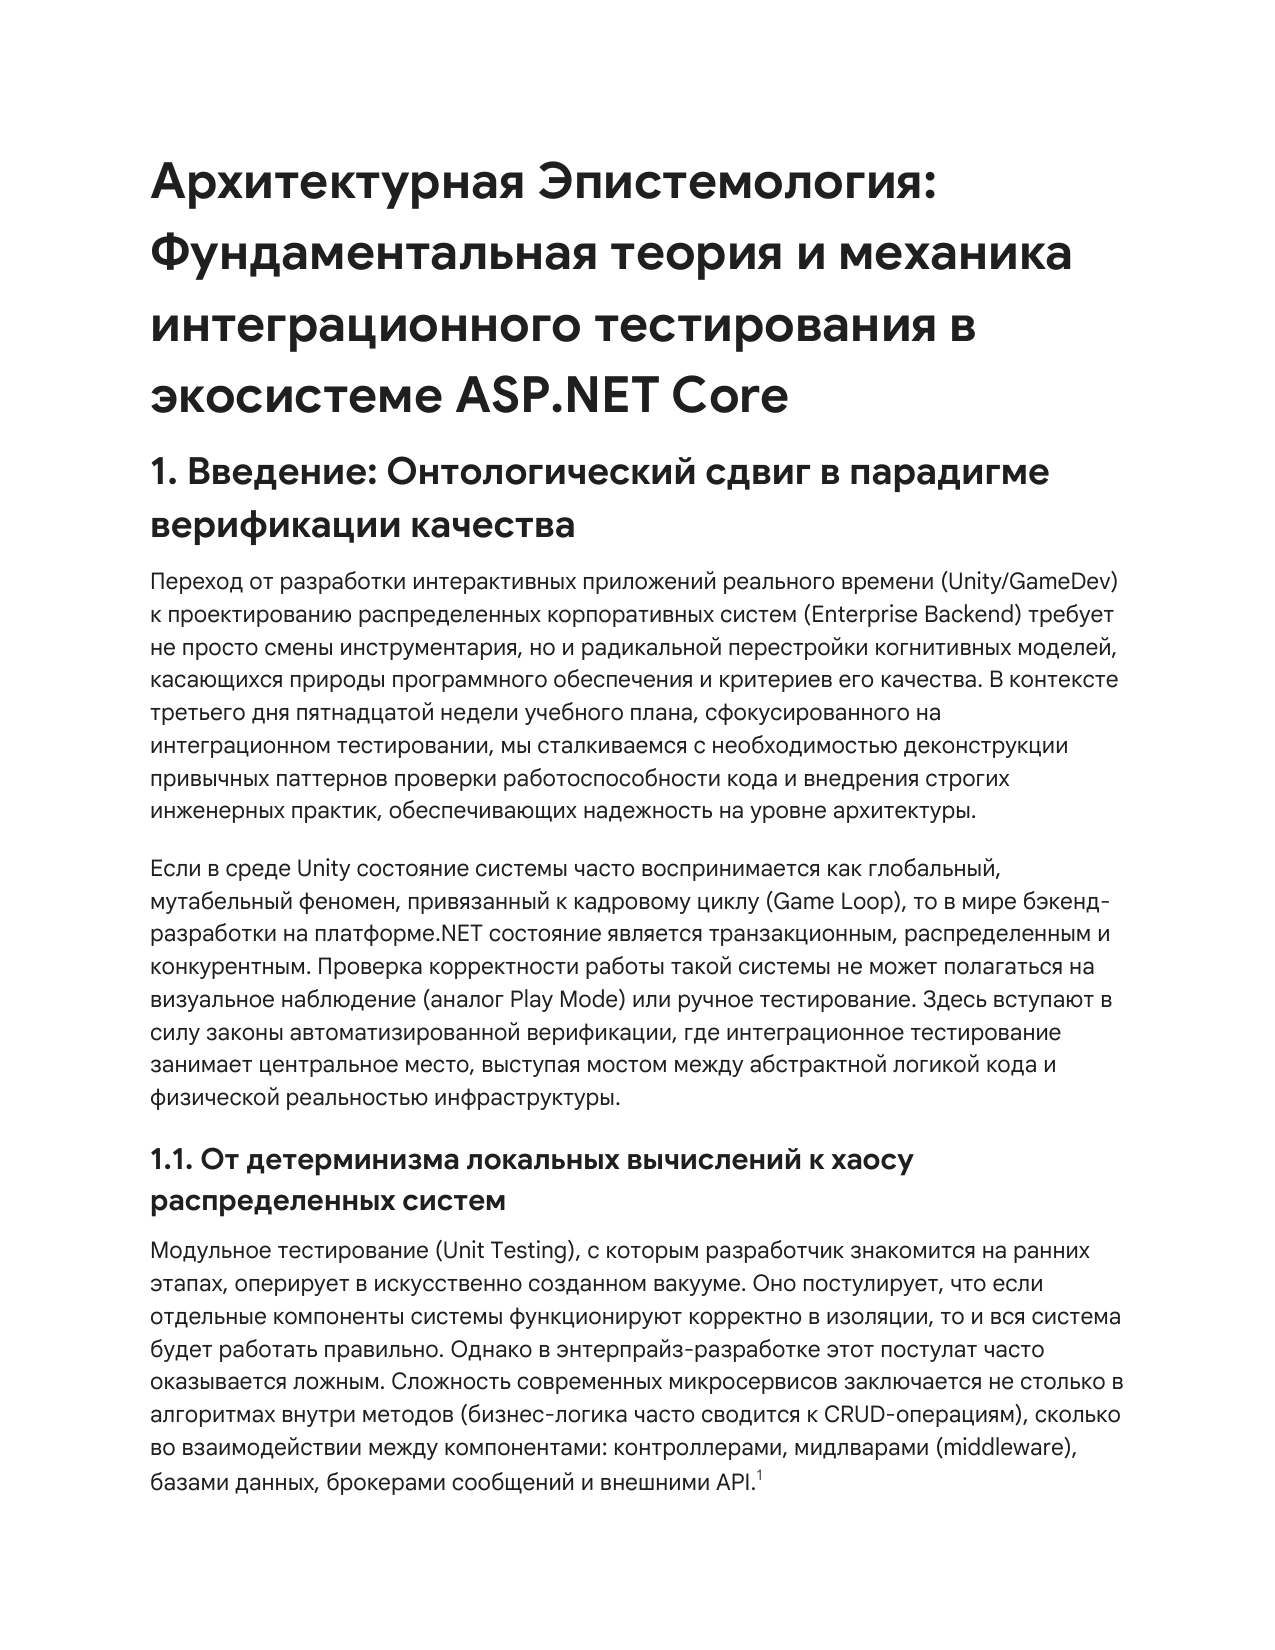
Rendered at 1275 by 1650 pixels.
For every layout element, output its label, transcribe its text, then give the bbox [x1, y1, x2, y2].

subtitle 1. Введение: Онтологический сдвиг в парадигме верификации качества [150, 448, 1125, 548]
text Если в среде Unity состояние системы часто воспринимается как глобальный, мутабельный феномен, привязанный к кадровому циклу (Game Loop), то в мире бэкенд-разработки на платформе.NET состояние является транзакционным, распределенным и конкурентным. Проверка корректности работы такой системы не может полагаться на визуальное наблюдение (аналог Play Mode) или ручное тестирование. Здесь вступают в силу законы автоматизированной верификации, где интеграционное тестирование занимает центральное место, выступая мостом между абстрактной логикой кода и физической реальностью инфраструктуры. [150, 854, 1125, 1112]
subtitle 1.1. От детерминизма локальных вычислений к хаосу распределенных систем [150, 1141, 1125, 1219]
text Переход от разработки интерактивных приложений реального времени (Unity/GameDev) к проектированию распределенных корпоративных систем (Enterprise Backend) требует не просто смены инструментария, но и радикальной перестройки когнитивных моделей, касающихся природы программного обеспечения и критериев его качества. В контексте третьего дня пятнадцатой недели учебного плана, сфокусированного на интеграционном тестировании, мы сталкиваемся с необходимостью деконструкции привычных паттернов проверки работоспособности кода и внедрения строгих инженерных практик, обеспечивающих надежность на уровне архитектуры. [150, 567, 1125, 825]
subtitle Архитектурная Эпистемология: Фундаментальная теория и механика интеграционного тестирования в экосистеме ASP.NET Core [150, 150, 1125, 427]
text Модульное тестирование (Unit Testing), с которым разработчик знакомится на ранних этапах, оперирует в искусственно созданном вакууме. Оно постулирует, что если отдельные компоненты системы функционируют корректно в изоляции, то и вся система будет работать правильно. Однако в энтерпрайз-разработке этот постулат часто оказывается ложным. Сложность современных микросервисов заключается не столько в алгоритмах внутри методов (бизнес-логика часто сводится к CRUD-операциям), сколько во взаимодействии между компонентами: контроллерами, мидлварами (middleware), базами данных, брокерами сообщений и внешними API.1 [150, 1237, 1125, 1497]
